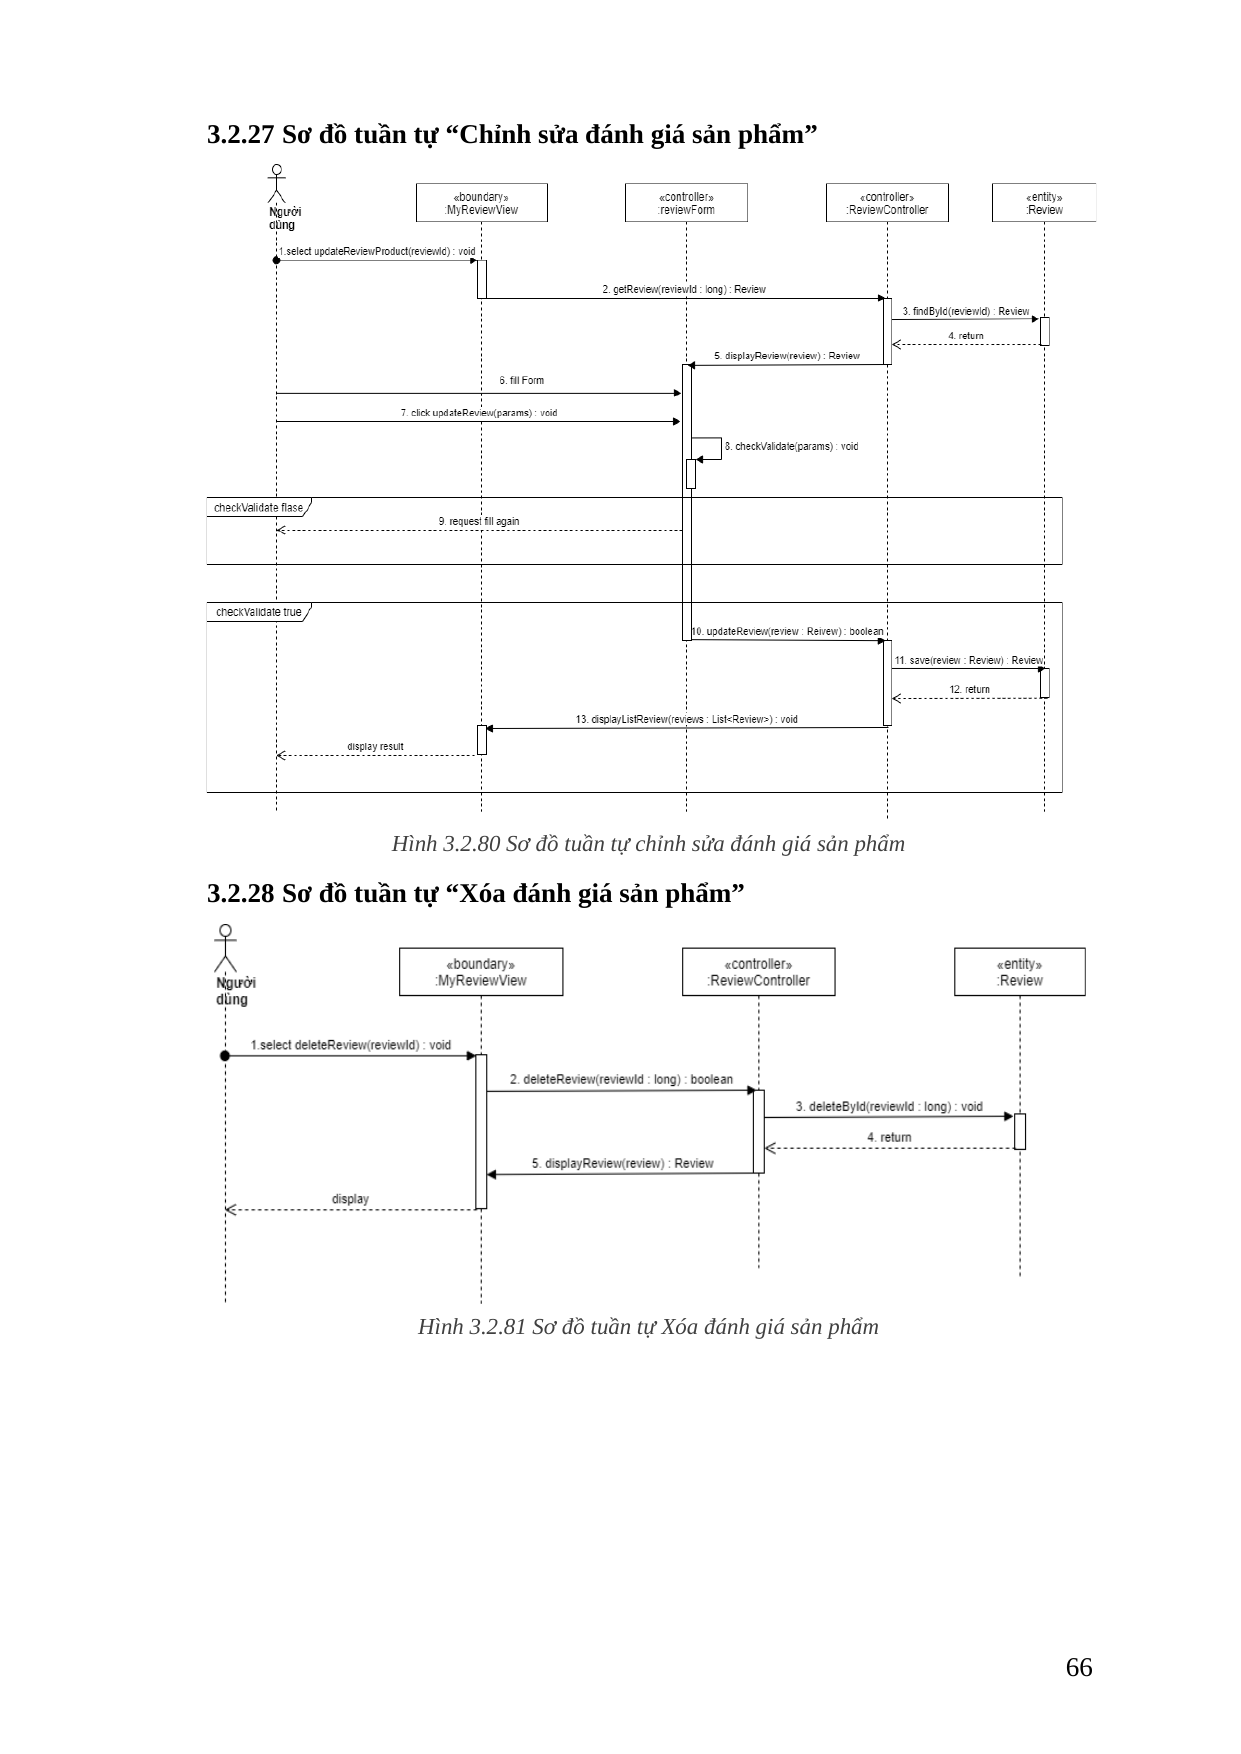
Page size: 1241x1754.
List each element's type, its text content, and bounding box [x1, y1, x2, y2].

picture [206, 164, 1097, 821]
subtitle Sơ đồ tuần tự “Xóa đánh giá sản phẩm” [207, 877, 1092, 909]
picture [213, 924, 1086, 1304]
subtitle Sơ đồ tuần tự “Chỉnh sửa đánh giá sản phẩm” [207, 118, 1092, 149]
